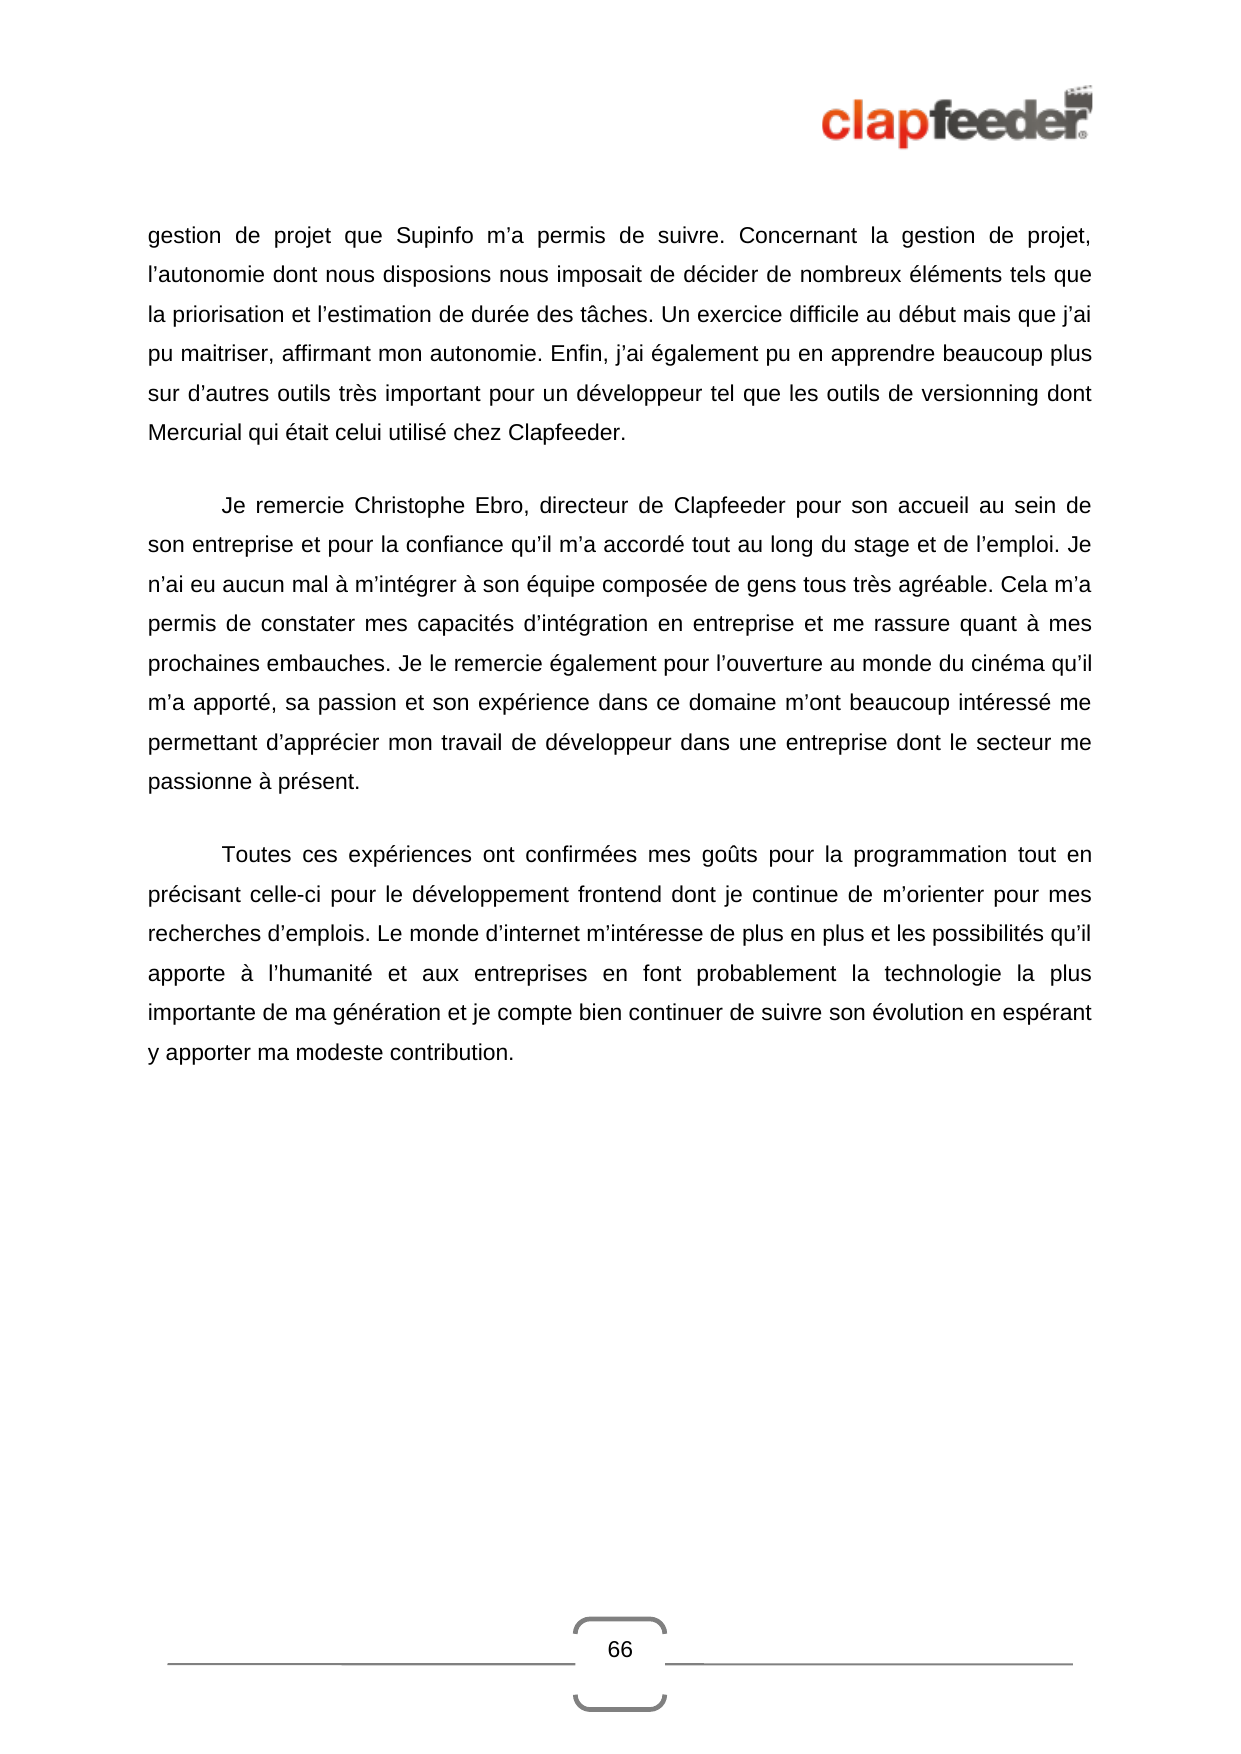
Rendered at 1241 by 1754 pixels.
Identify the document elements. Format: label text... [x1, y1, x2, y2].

text Toutes ces expériences ont confirmées mes goûts pour la programmation tout en précisant celle-ci pour le développement frontend dont je continue de m’orienter pour mes recherches d’emplois. Le monde d’internet m’intéresse de plus en plus et les possibilités qu’il apporte à l’humanité et aux entreprises en font probablement la technologie la plus importante de ma génération et je compte bien continuer de suivre son évolution en espérant y apporter ma modeste contribution. [148, 841, 1093, 1065]
text Je remercie Christophe Ebro, directeur de Clapfeeder pour son accueil au sein de son entreprise et pour la confiance qu’il m’a accordé tout au long du stage et de l’emploi. Je n’ai eu aucun mal à m’intégrer à son équipe composée de gens tous très agréable. Cela m’a permis de constater mes capacités d’intégration en entreprise et me rassure quant à mes prochaines embauches. Je le remercie également pour l’ouverture au monde du cinéma qu’il m’a apporté, sa passion et son expérience dans ce domaine m’ont beaucoup intéressé me permettant d’apprécier mon travail de développeur dans une entreprise dont le secteur me passionne à présent. [148, 492, 1093, 795]
picture [822, 73, 1093, 169]
